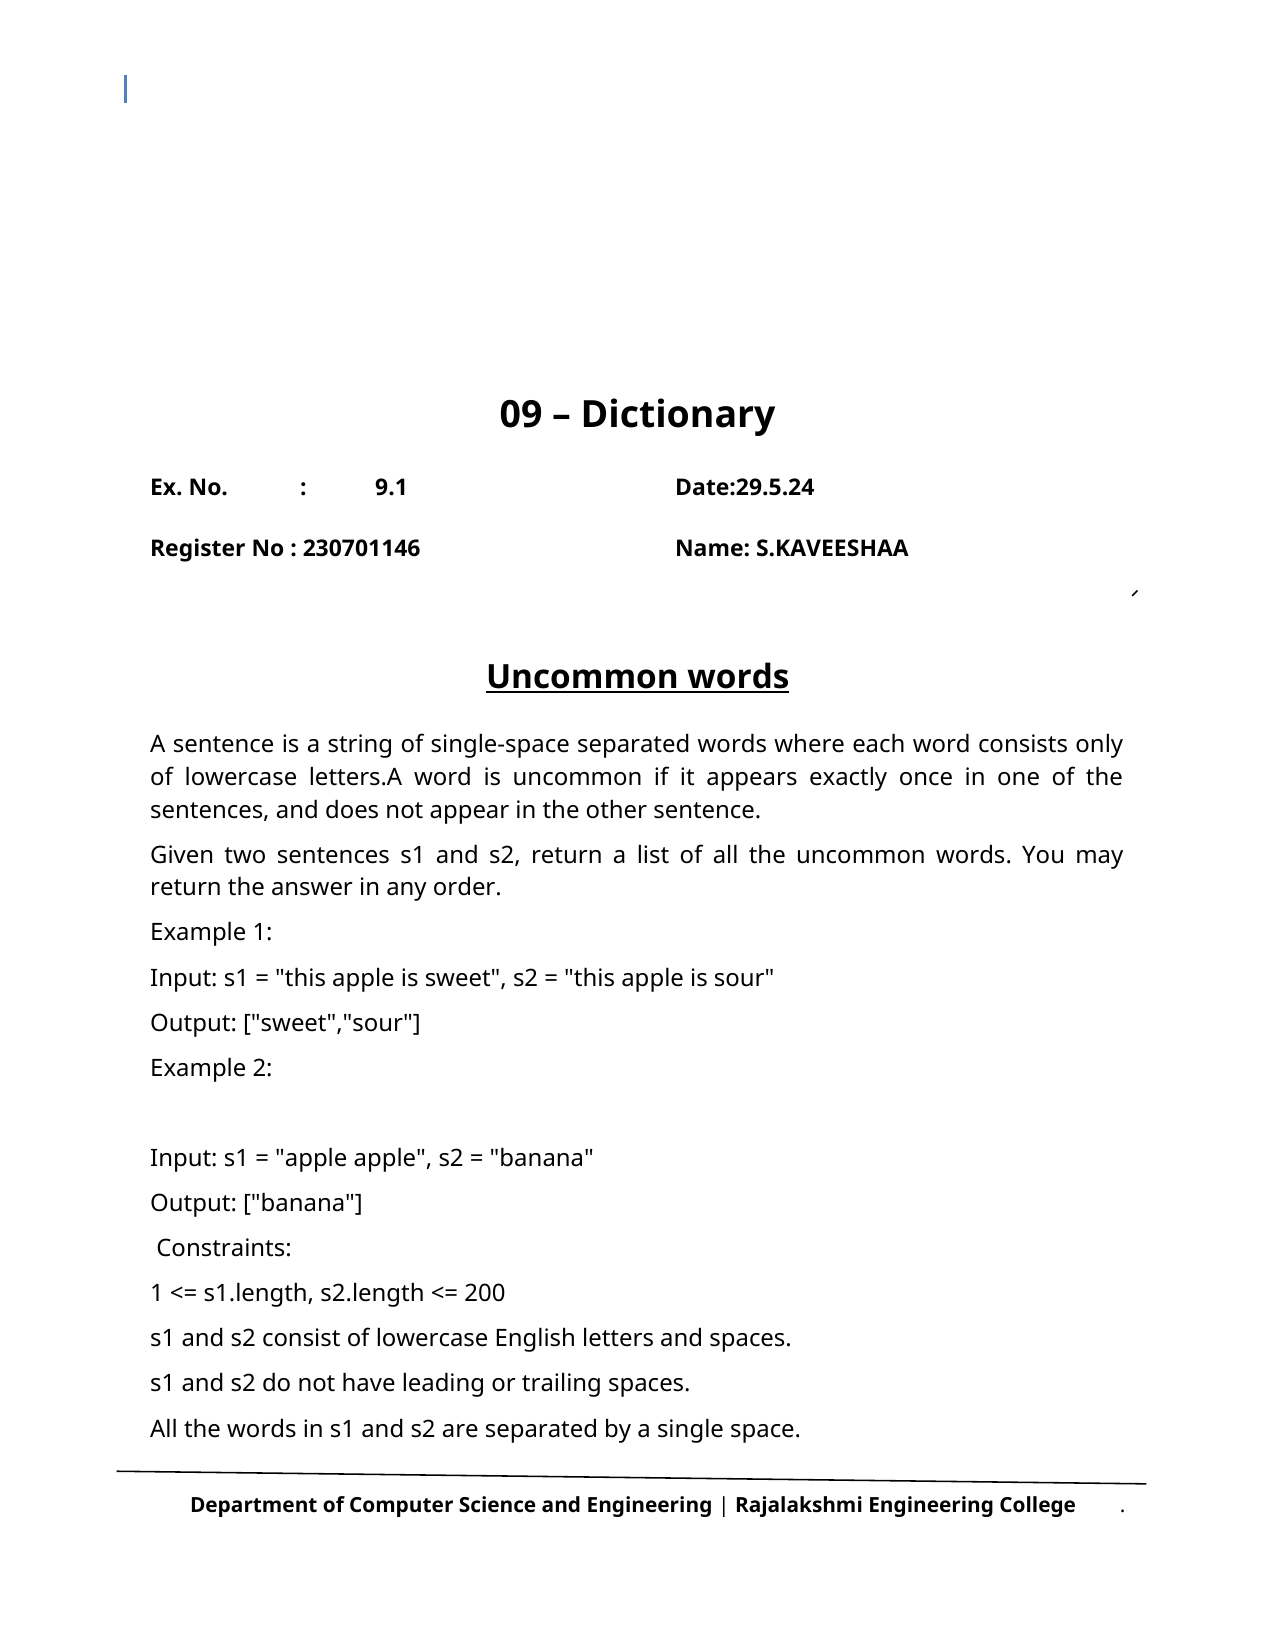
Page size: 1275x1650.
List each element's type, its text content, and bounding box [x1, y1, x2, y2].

text A sentence is a string of single-space separated words where each word consists only of lowercase letters.A word is uncommon if it appears exactly once in one of the sentences, and does not appear in the other sentence. [150, 727, 1125, 825]
text Output: ["sweet","sour"] [150, 1005, 1125, 1038]
text 09 – Dictionary [150, 387, 1125, 438]
text Ex. No. : 9.1 Date:29.5.24 [150, 471, 1125, 503]
text All the words in s1 and s2 are separated by a single space. [150, 1411, 1125, 1444]
text Given two sentences s1 and s2, return a list of all the uncommon words. You may return the answer in any order. [150, 837, 1125, 903]
text s1 and s2 consist of lowercase English letters and spaces. [150, 1321, 1125, 1354]
text Register No : 230701146 Name: S.KAVEESHAA [150, 532, 1125, 563]
text Constraints: [150, 1231, 1125, 1263]
text Example 1: [150, 915, 1125, 948]
text s1 and s2 do not have leading or trailing spaces. [150, 1366, 1125, 1399]
text 1 <= s1.length, s2.length <= 200 [150, 1276, 1125, 1309]
text Input: s1 = "apple apple", s2 = "banana" [150, 1141, 1125, 1173]
text Uncommon words [150, 653, 1125, 698]
text Output: ["banana"] [150, 1186, 1125, 1218]
text Input: s1 = "this apple is sweet", s2 = "this apple is sour" [150, 960, 1125, 993]
text Example 2: [150, 1051, 1125, 1083]
